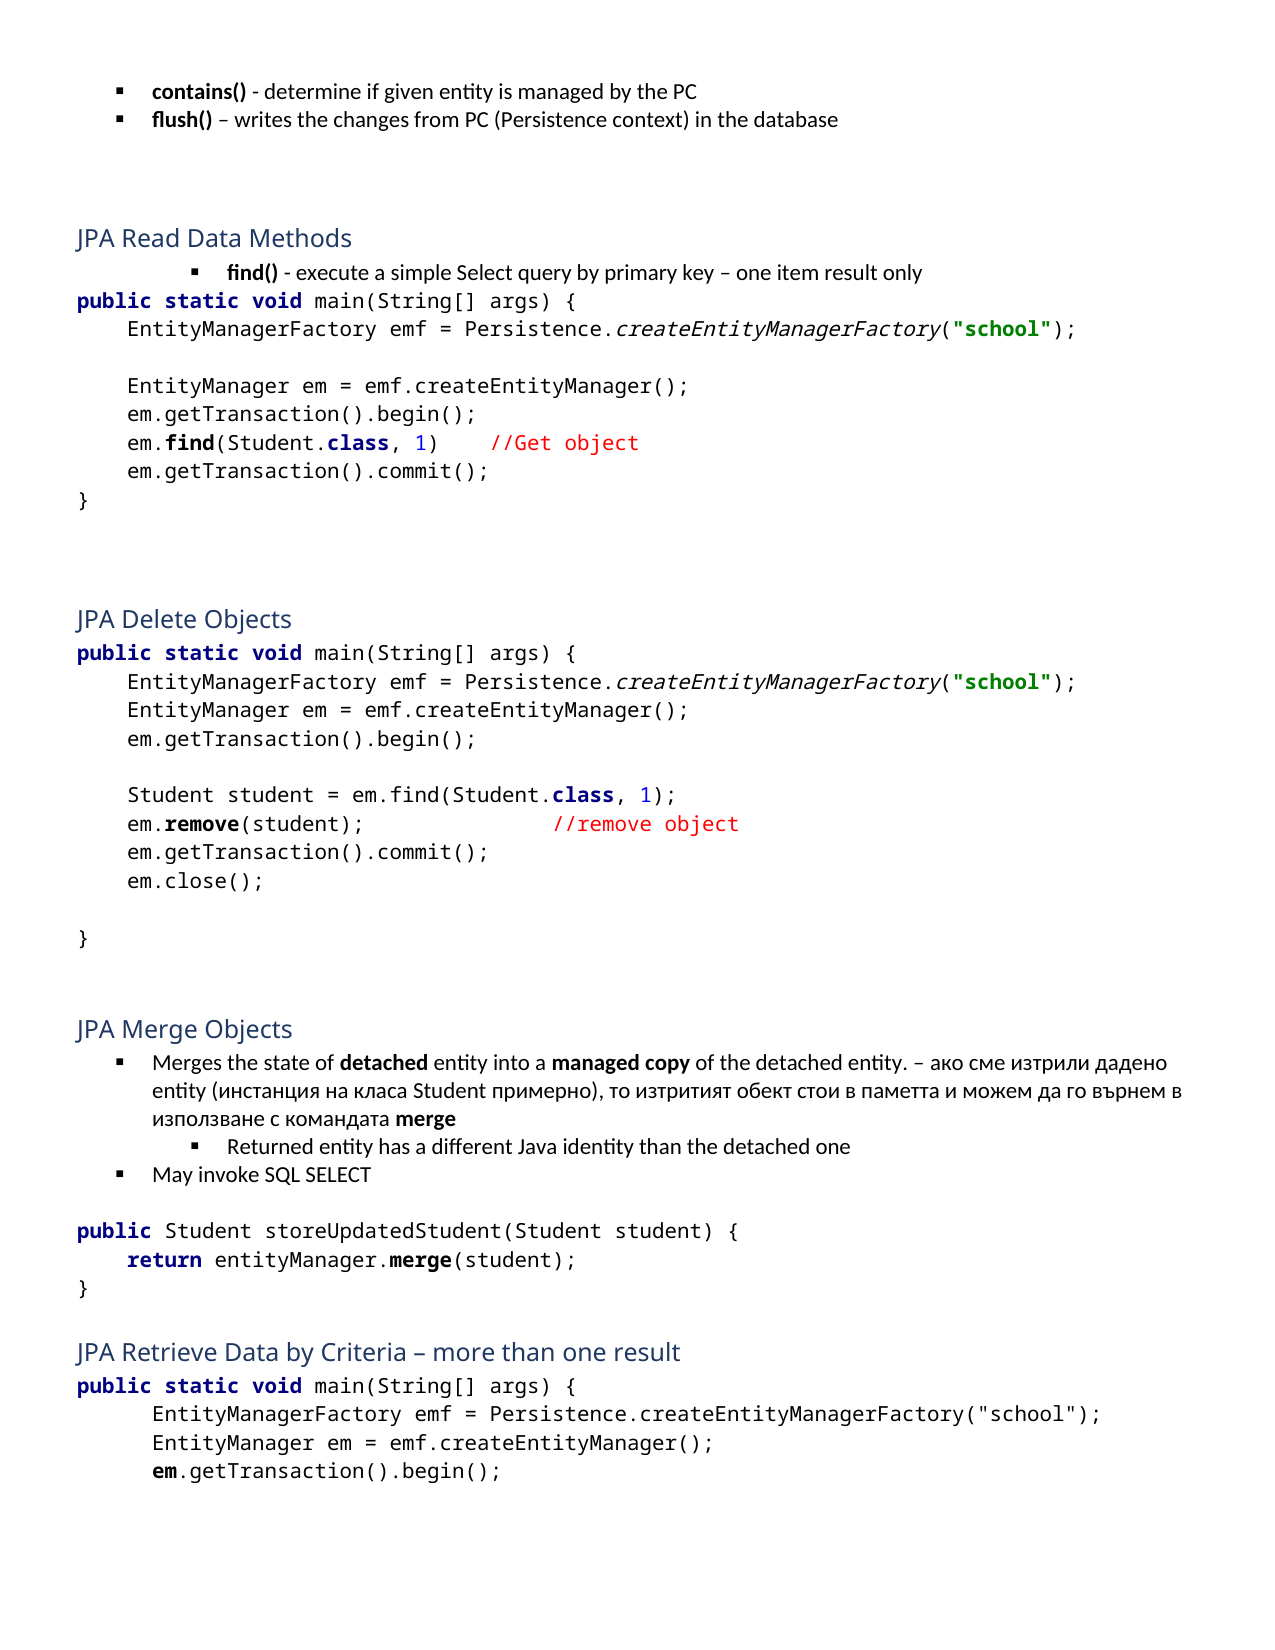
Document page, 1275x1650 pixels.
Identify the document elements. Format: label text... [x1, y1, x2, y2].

text EntityManager em = emf.createEntityManager(); [152, 1428, 1198, 1456]
list flush() – writes the changes from PC (Persistence context) in the database [114, 105, 1198, 133]
text public static void main(String[] args) { EntityManagerFactory emf = Persistence.createEntityManagerFactory("school"); EntityManager em = emf.createEntityManager(); em.getTransaction().begin(); em.find(Student.class, 1) //Get object em.getTransaction().commit(); } [77, 286, 1198, 513]
subtitle JPA Merge Objects [77, 1011, 1198, 1045]
list find() - execute a simple Select query by primary key – one item result only [189, 258, 1198, 286]
list Merges the state of detached entity into a managed copy of the detached entity. – ако сме изтрили дадено entity (инстанция на класа Student примерно), то изтритият обект стои в паметта и можем да го върнем в използване с командата merge [114, 1048, 1198, 1132]
text } [77, 894, 1198, 951]
text public static void main(String[] args) { EntityManagerFactory emf = Persistence.createEntityManagerFactory("school"); [77, 1371, 1198, 1428]
subtitle JPA Read Data Methods [77, 221, 1198, 255]
text em.getTransaction().begin(); [152, 1456, 1198, 1485]
list May invoke SQL SELECT [114, 1160, 1198, 1188]
text Student student = em.find(Student.class, 1); em.remove(student); //remove object em.getTransaction().commit(); [77, 752, 1198, 866]
text em.close(); [77, 866, 1198, 894]
subtitle JPA Retrieve Data by Criteria – more than one result [77, 1334, 1198, 1368]
list contains() - determine if given entity is managed by the PC [114, 77, 1198, 105]
text public Student storeUpdatedStudent(Student student) { return entityManager.merge(student); } [77, 1216, 1198, 1302]
text public static void main(String[] args) { EntityManagerFactory emf = Persistence.createEntityManagerFactory("school"); EntityManager em = emf.createEntityManager(); em.getTransaction().begin(); [77, 638, 1198, 752]
subtitle JPA Delete Objects [77, 602, 1198, 636]
list Returned entity has a different Java identity than the detached one [189, 1132, 1198, 1160]
